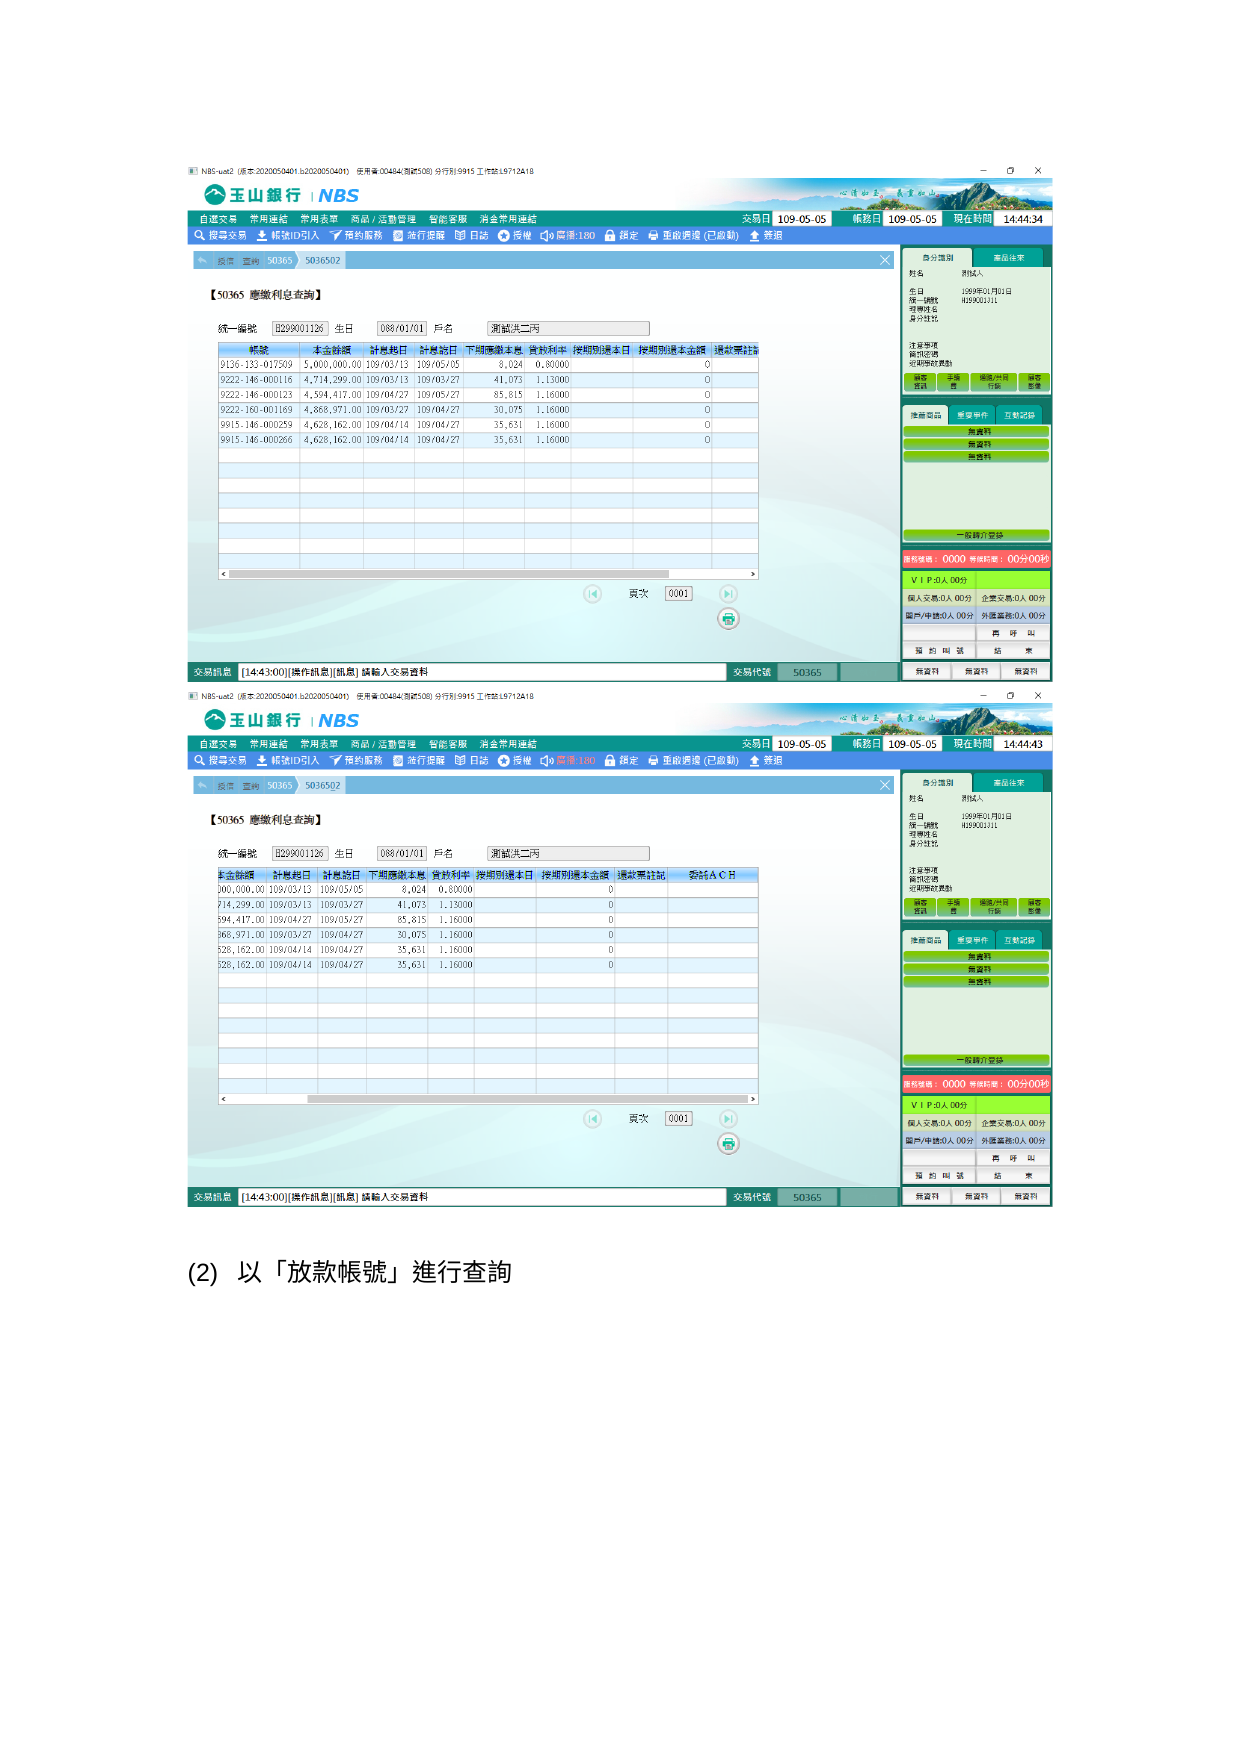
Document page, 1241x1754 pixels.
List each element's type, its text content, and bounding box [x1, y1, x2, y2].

picture [187, 689, 1053, 1207]
picture [187, 164, 1053, 682]
list 以「放款帳號」進行查詢 [187, 1252, 1053, 1289]
